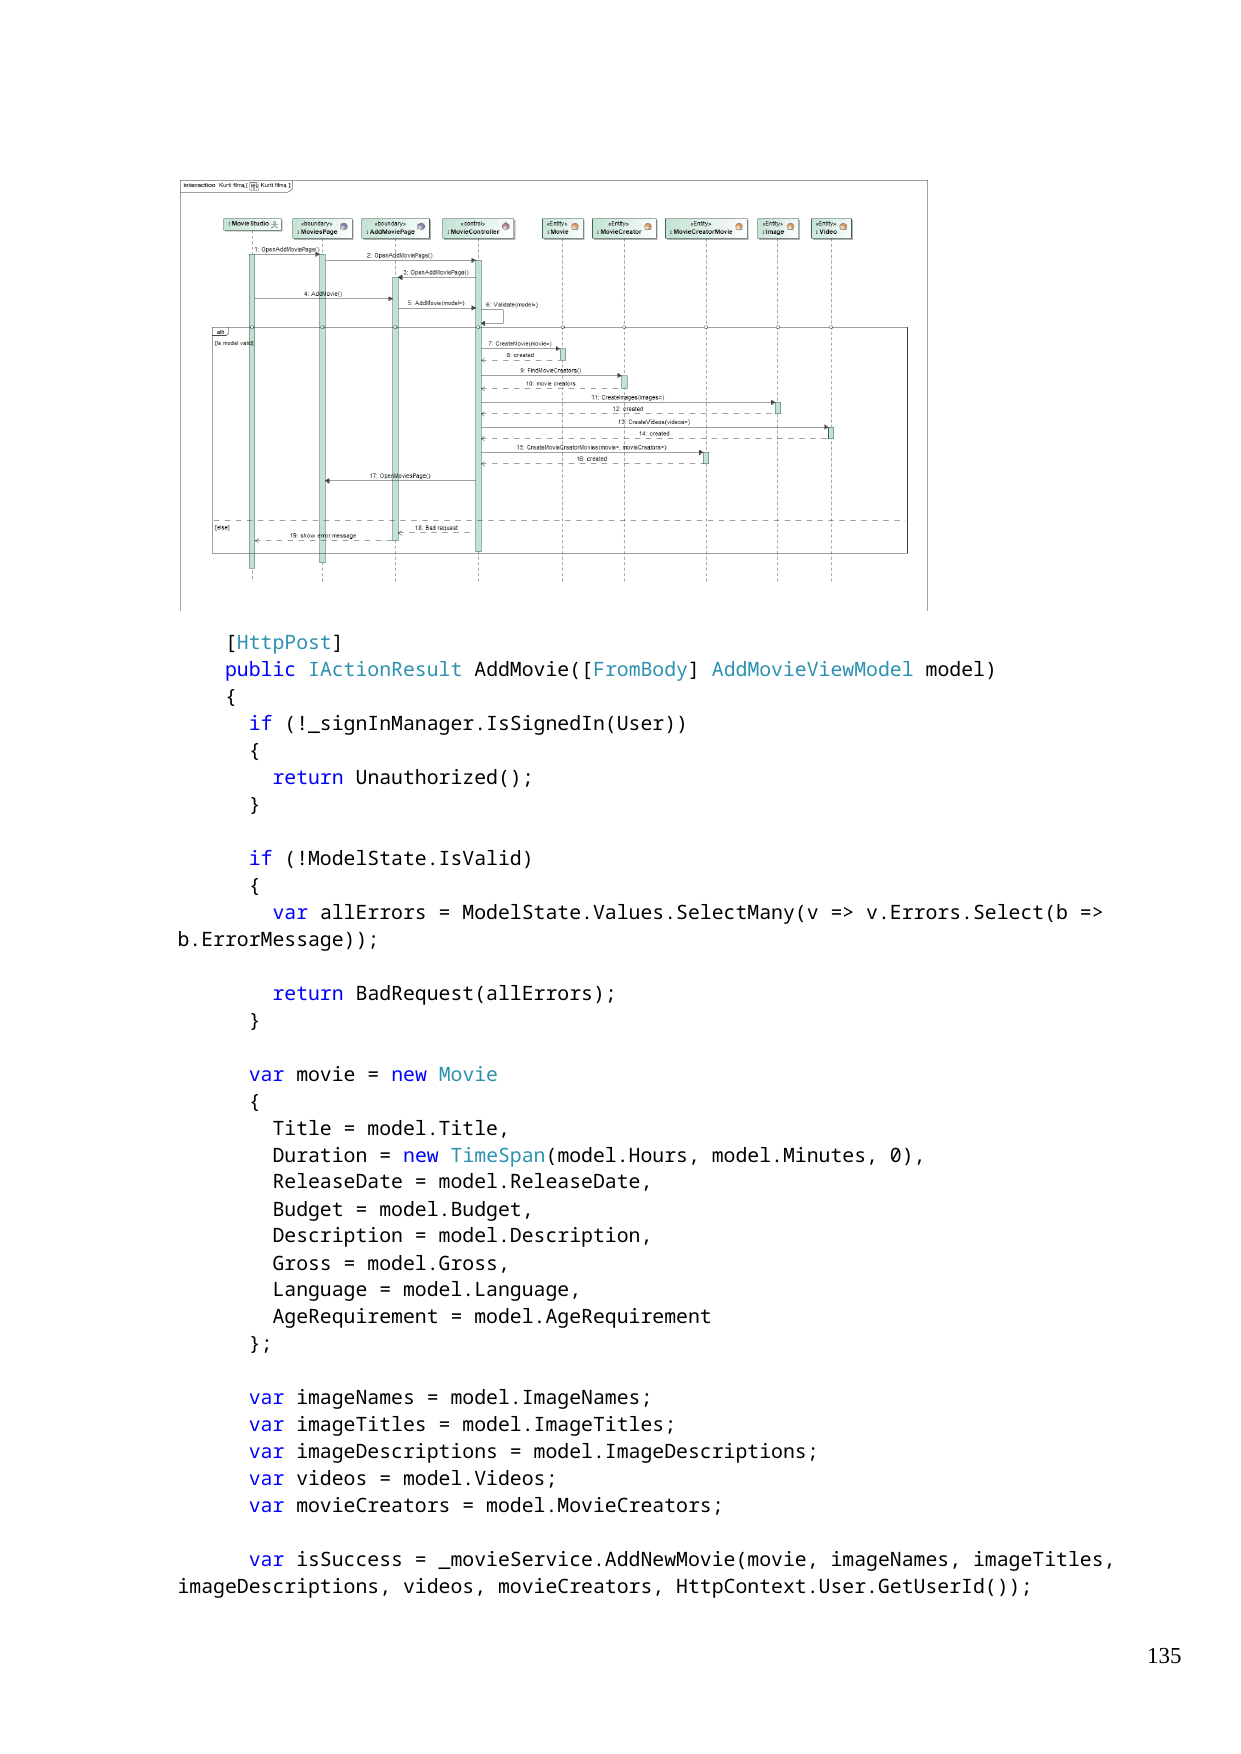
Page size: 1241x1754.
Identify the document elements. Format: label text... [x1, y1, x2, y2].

text AgeRequirement = model.AgeRequirement [177, 1303, 1181, 1330]
text var imageDescriptions = model.ImageDescriptions; [177, 1438, 1181, 1464]
text var movie = new Movie [177, 1060, 1181, 1087]
text if (!ModelState.IsValid) [177, 844, 1181, 871]
picture [177, 177, 930, 611]
text Gross = model.Gross, [177, 1249, 1181, 1276]
text { [177, 736, 1181, 763]
text var imageNames = model.ImageNames; [177, 1384, 1181, 1411]
text var movieCreators = model.MovieCreators; [177, 1492, 1181, 1518]
text Title = model.Title, [177, 1114, 1181, 1141]
text return Unauthorized(); [177, 763, 1181, 790]
text } [177, 790, 1181, 817]
text [HttpPost] [177, 628, 1181, 655]
text return BadRequest(allErrors); [177, 979, 1181, 1006]
text var allErrors = ModelState.Values.SelectMany(v => v.Errors.Select(b => b.ErrorMessage)); [177, 898, 1181, 952]
text Duration = new TimeSpan(model.Hours, model.Minutes, 0), [177, 1141, 1181, 1168]
text var imageTitles = model.ImageTitles; [177, 1411, 1181, 1438]
text Budget = model.Budget, [177, 1195, 1181, 1222]
text if (!_signInManager.IsSignedIn(User)) [177, 709, 1181, 736]
text var videos = model.Videos; [177, 1464, 1181, 1492]
text var isSuccess = _movieService.AddNewMovie(movie, imageNames, imageTitles, imageDescriptions, videos, movieCreators, HttpContext.User.GetUserId()); [177, 1546, 1181, 1599]
text { [177, 682, 1181, 709]
text Language = model.Language, [177, 1276, 1181, 1303]
text }; [177, 1330, 1181, 1357]
text ReleaseDate = model.ReleaseDate, [177, 1168, 1181, 1195]
text public IActionResult AddMovie([FromBody] AddMovieViewModel model) [177, 655, 1181, 682]
text { [177, 1087, 1181, 1114]
text { [177, 871, 1181, 898]
text } [177, 1006, 1181, 1033]
text Description = model.Description, [177, 1222, 1181, 1249]
